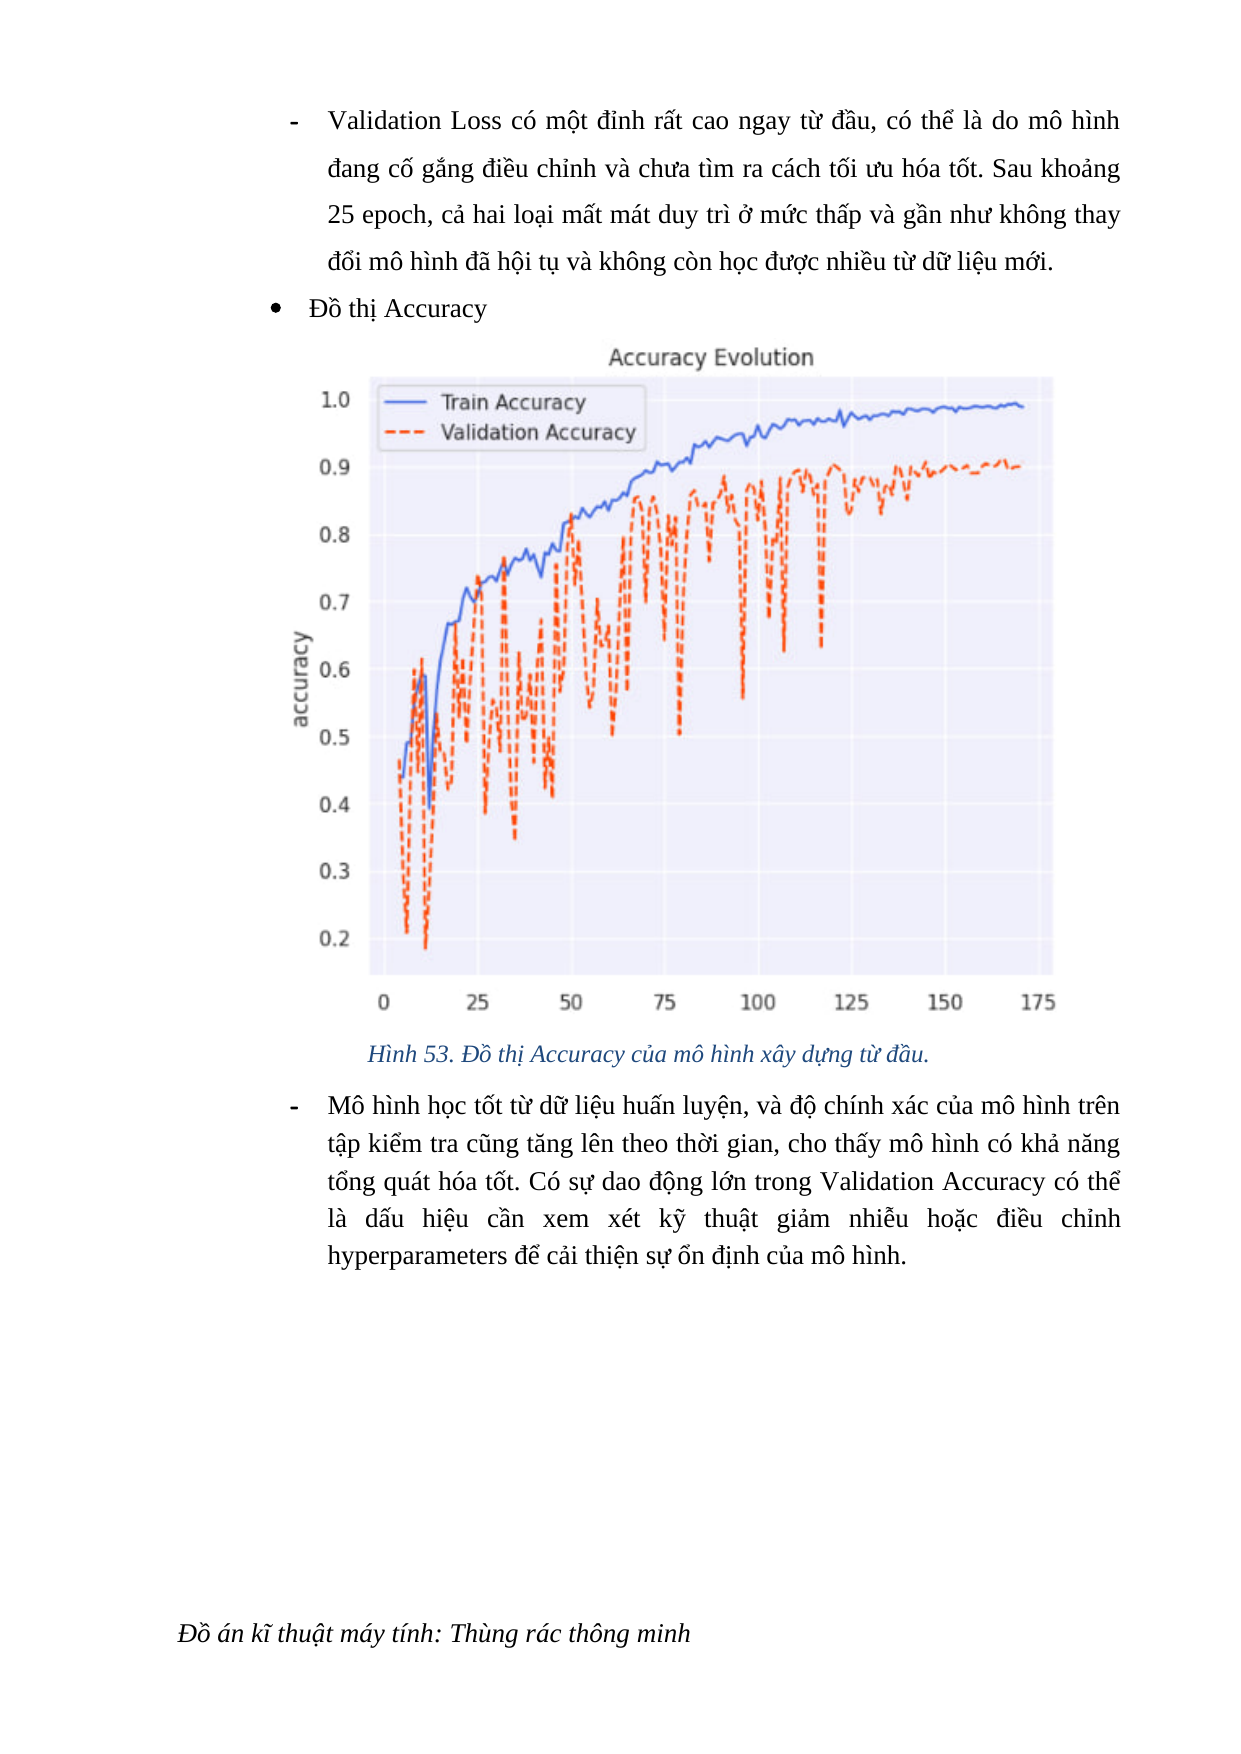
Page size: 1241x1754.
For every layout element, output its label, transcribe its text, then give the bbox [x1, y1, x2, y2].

list Mô hình học tốt từ dữ liệu huấn luyện, và độ chính xác của mô hình trên tập kiểm tra cũng tăng lên theo thời gian, cho thấy mô hình có khả năng tổng quát hóa tốt. Có sự dao động lớn trong Validation Accuracy có thể là dấu hiệu cần xem xét kỹ thuật giảm nhiễu hoặc điều chỉnh hyperparameters để cải thiện sự ổn định của mô hình. [290, 1088, 1122, 1271]
list Validation Loss có một đỉnh rất cao ngay từ đầu, có thể là do mô hình đang cố gắng điều chỉnh và chưa tìm ra cách tối ưu hóa tốt. Sau khoảng 25 epoch, cả hai loại mất mát duy trì ở mức thấp và gần như không thay đổi mô hình đã hội tụ và không còn học được nhiều từ dữ liệu mới. [290, 103, 1122, 276]
list Đồ thị Accuracy [271, 292, 1122, 323]
picture [252, 338, 1065, 1024]
text Hình 53. Đồ thị Accuracy của mô hình xây dựng từ đầu. [177, 1039, 1122, 1067]
